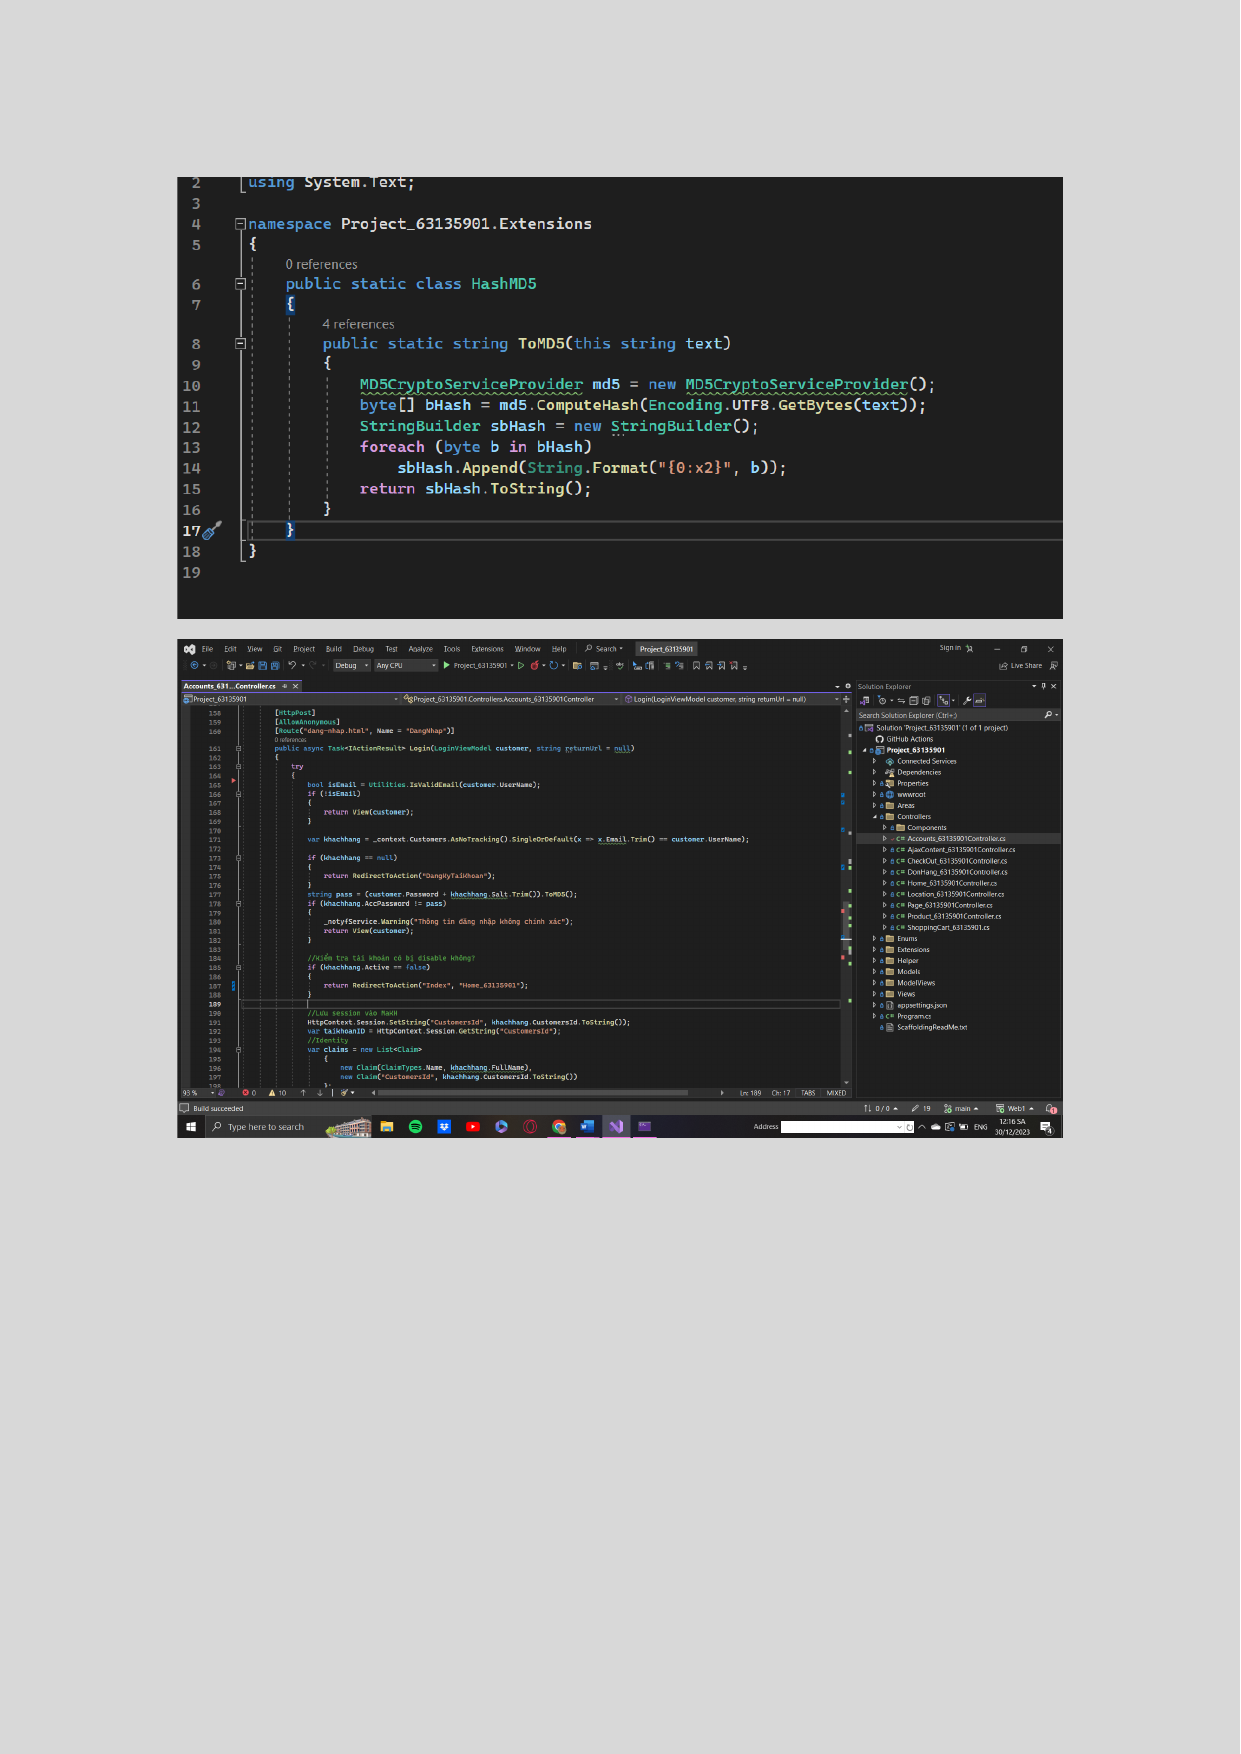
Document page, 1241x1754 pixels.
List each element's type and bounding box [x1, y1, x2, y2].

picture [177, 177, 1063, 619]
picture [177, 639, 1063, 1138]
